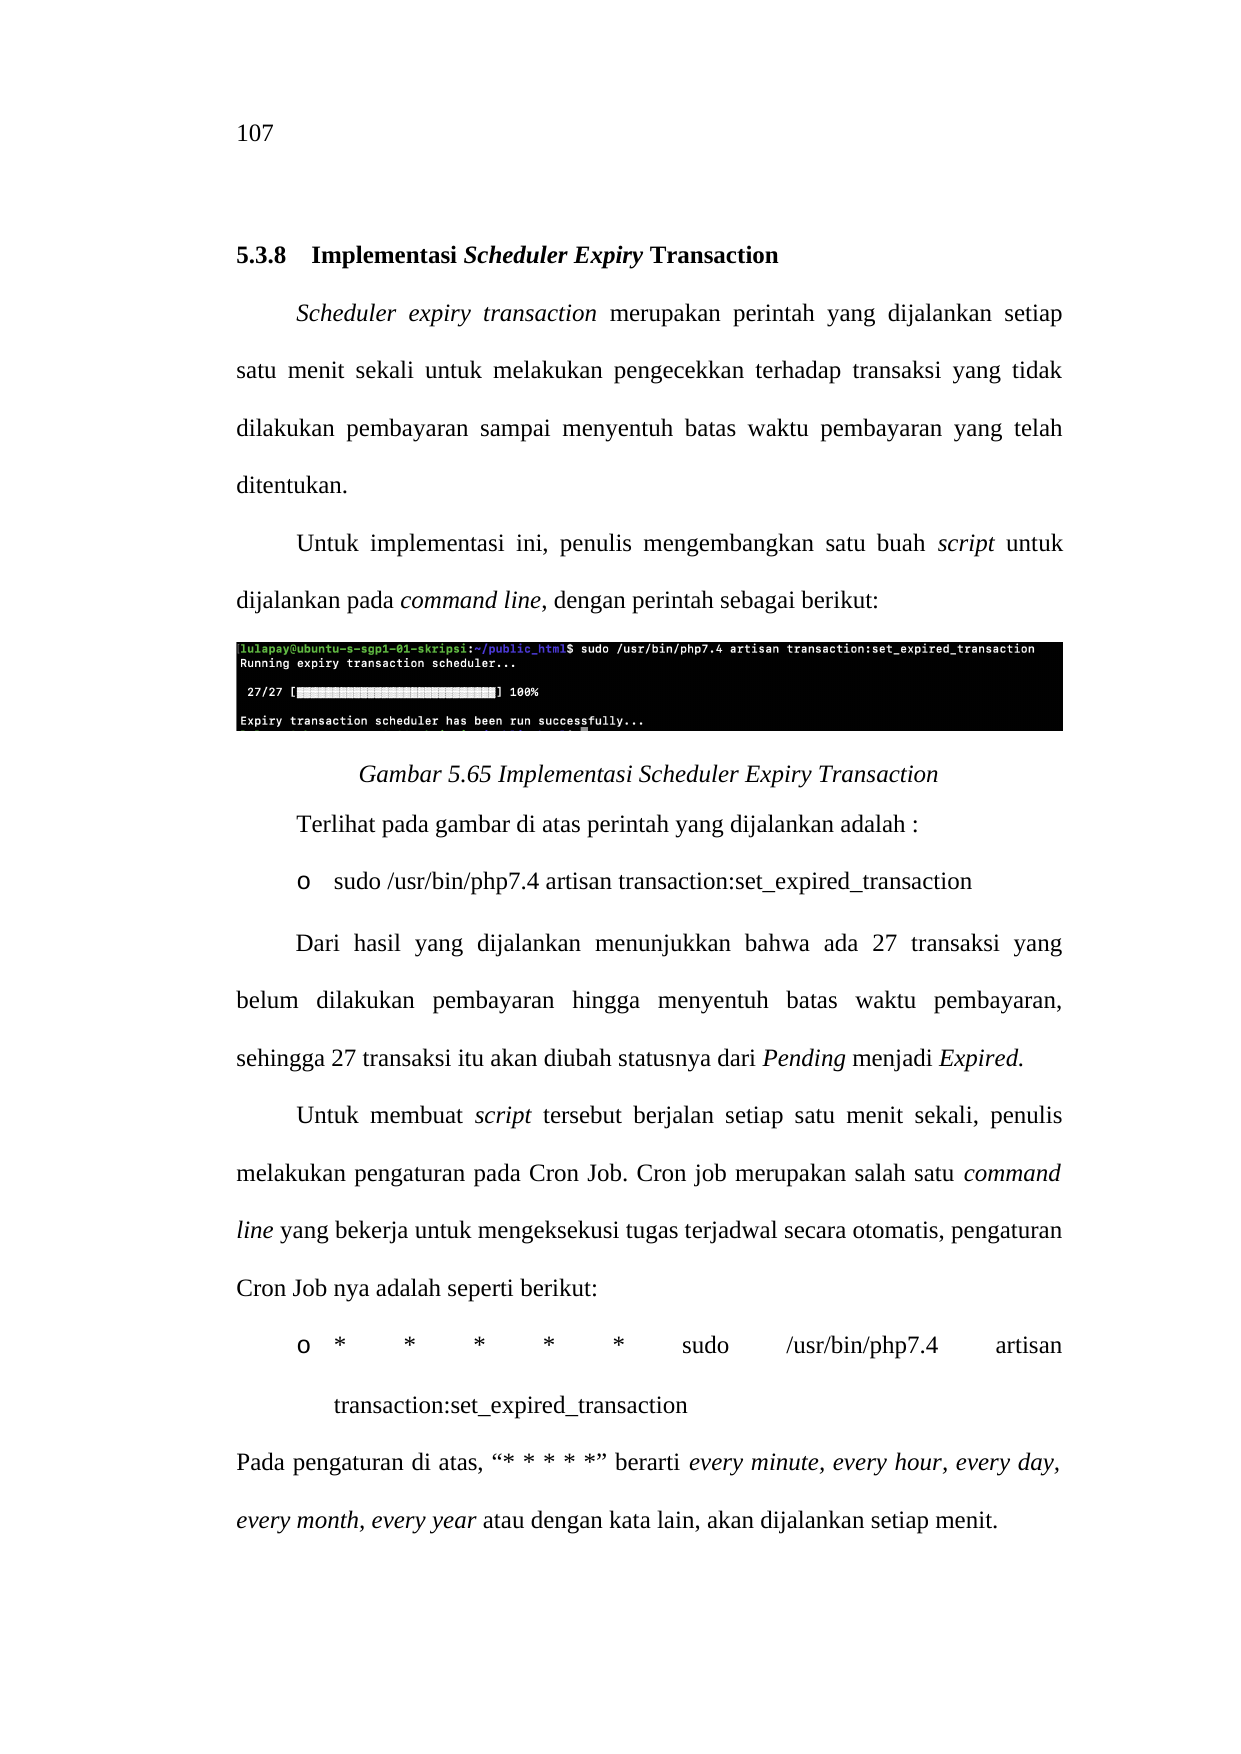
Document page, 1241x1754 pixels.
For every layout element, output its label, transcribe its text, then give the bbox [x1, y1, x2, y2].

text Dari hasil yang dijalankan menunjukkan bahwa ada 27 transaksi yang belum dilakukan pembayaran hingga menyentuh batas waktu pembayaran, sehingga 27 transaksi itu akan diubah statusnya dari Pending menjadi Expired. [236, 928, 1063, 1072]
text Terlihat pada gambar di atas perintah yang dijalankan adalah : [236, 809, 1063, 837]
text Untuk implementasi ini, penulis mengembangkan satu buah script untuk dijalankan pada command line, dengan perintah sebagai berikut: [236, 528, 1063, 614]
text Untuk membuat script tersebut berjalan setiap satu menit sekali, penulis melakukan pengaturan pada Cron Job. Cron job merupakan salah satu command line yang bekerja untuk mengeksekusi tugas terjadwal secara otomatis, pengaturan Cron Job nya adalah seperti berikut: [236, 1100, 1063, 1302]
list * * * * * sudo /usr/bin/php7.4 artisan transaction:set_expired_transaction [296, 1330, 1063, 1419]
picture [236, 642, 1063, 731]
list sudo /usr/bin/php7.4 artisan transaction:set_expired_transaction [296, 866, 1063, 897]
subtitle Implementasi Scheduler Expiry Transaction [236, 240, 1063, 269]
text Scheduler expiry transaction merupakan perintah yang dijalankan setiap satu menit sekali untuk melakukan pengecekkan terhadap transaksi yang tidak dilakukan pembayaran sampai menyentuh batas waktu pembayaran yang telah ditentukan. [236, 298, 1063, 499]
text Pada pengaturan di atas, “* * * * *” berarti every minute, every hour, every day, every month, every year atau dengan kata lain, akan dijalankan setiap menit. [236, 1447, 1063, 1534]
